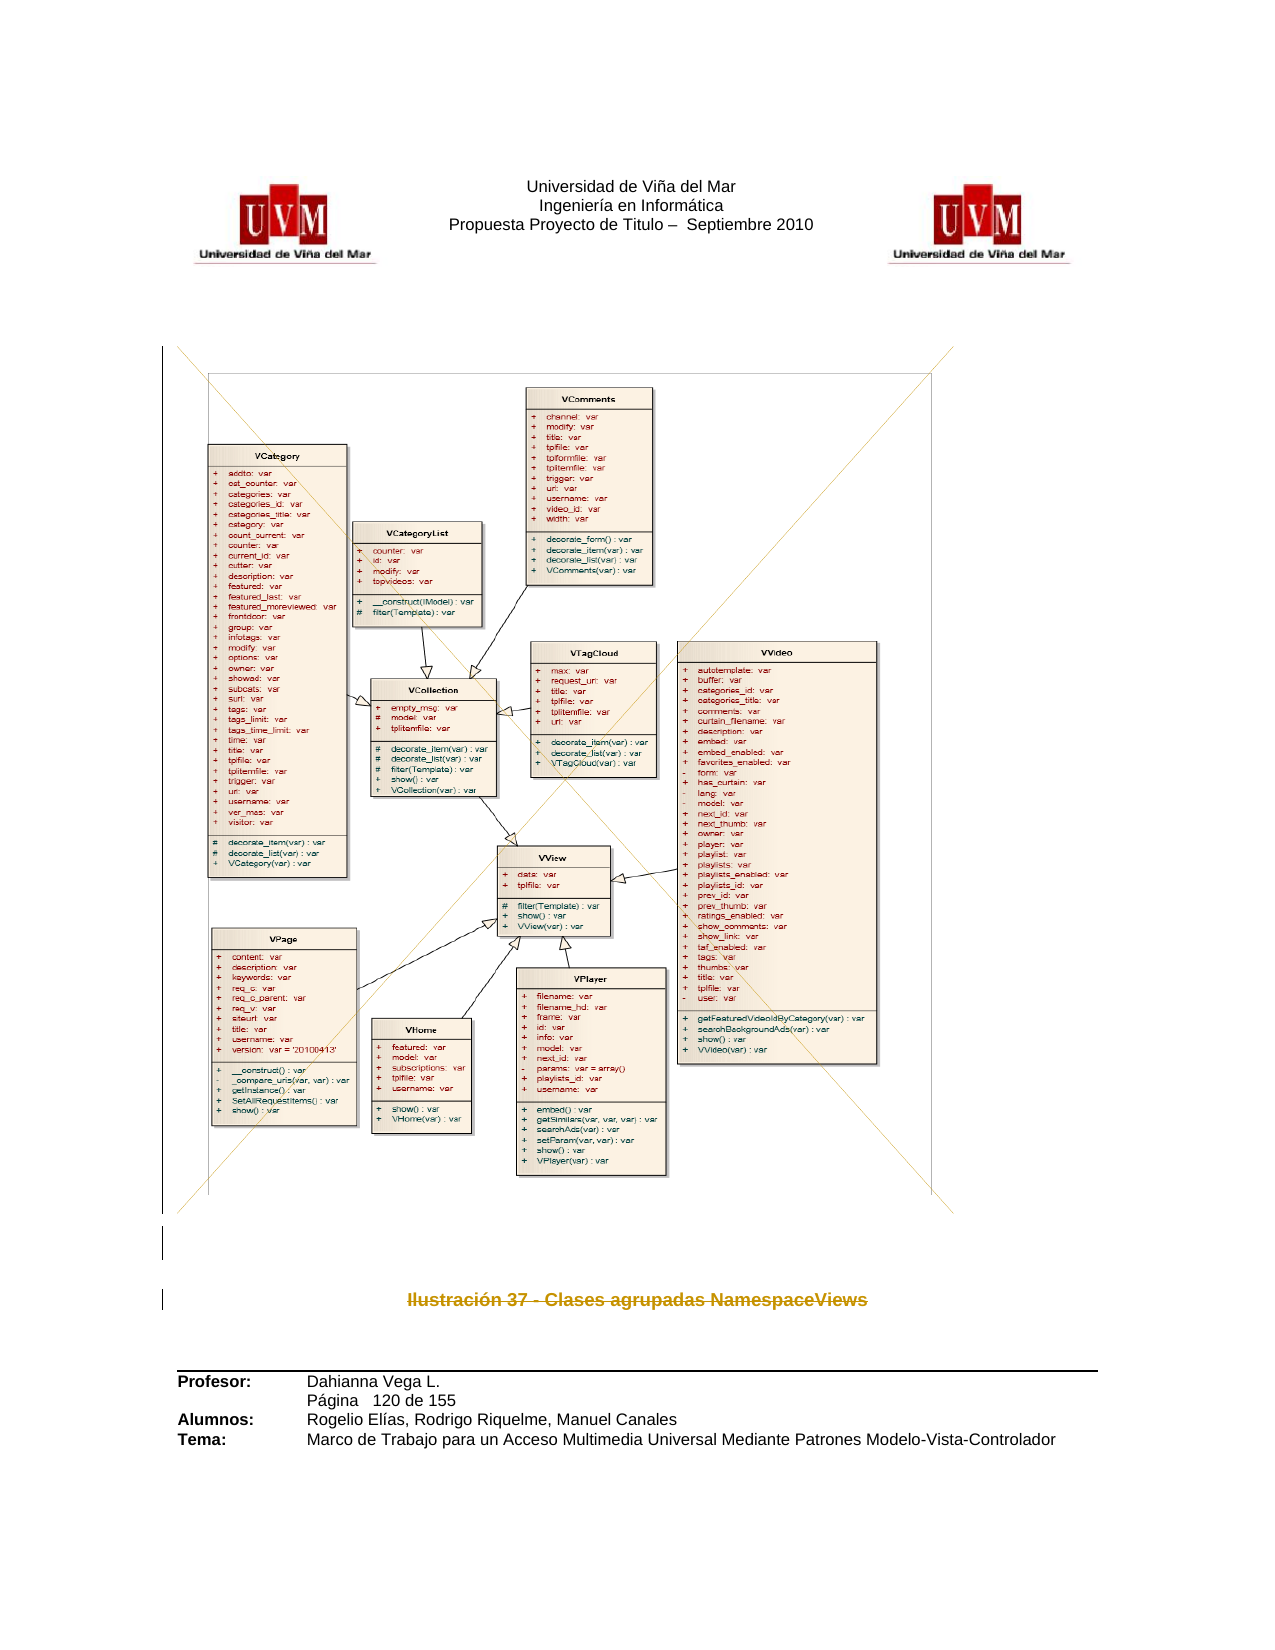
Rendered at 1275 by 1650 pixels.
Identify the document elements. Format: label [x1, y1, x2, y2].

picture [871, 176, 1084, 267]
picture [567, 347, 954, 1212]
picture [178, 781, 952, 1214]
picture [177, 176, 390, 267]
picture [177, 348, 564, 1212]
picture [178, 346, 952, 778]
